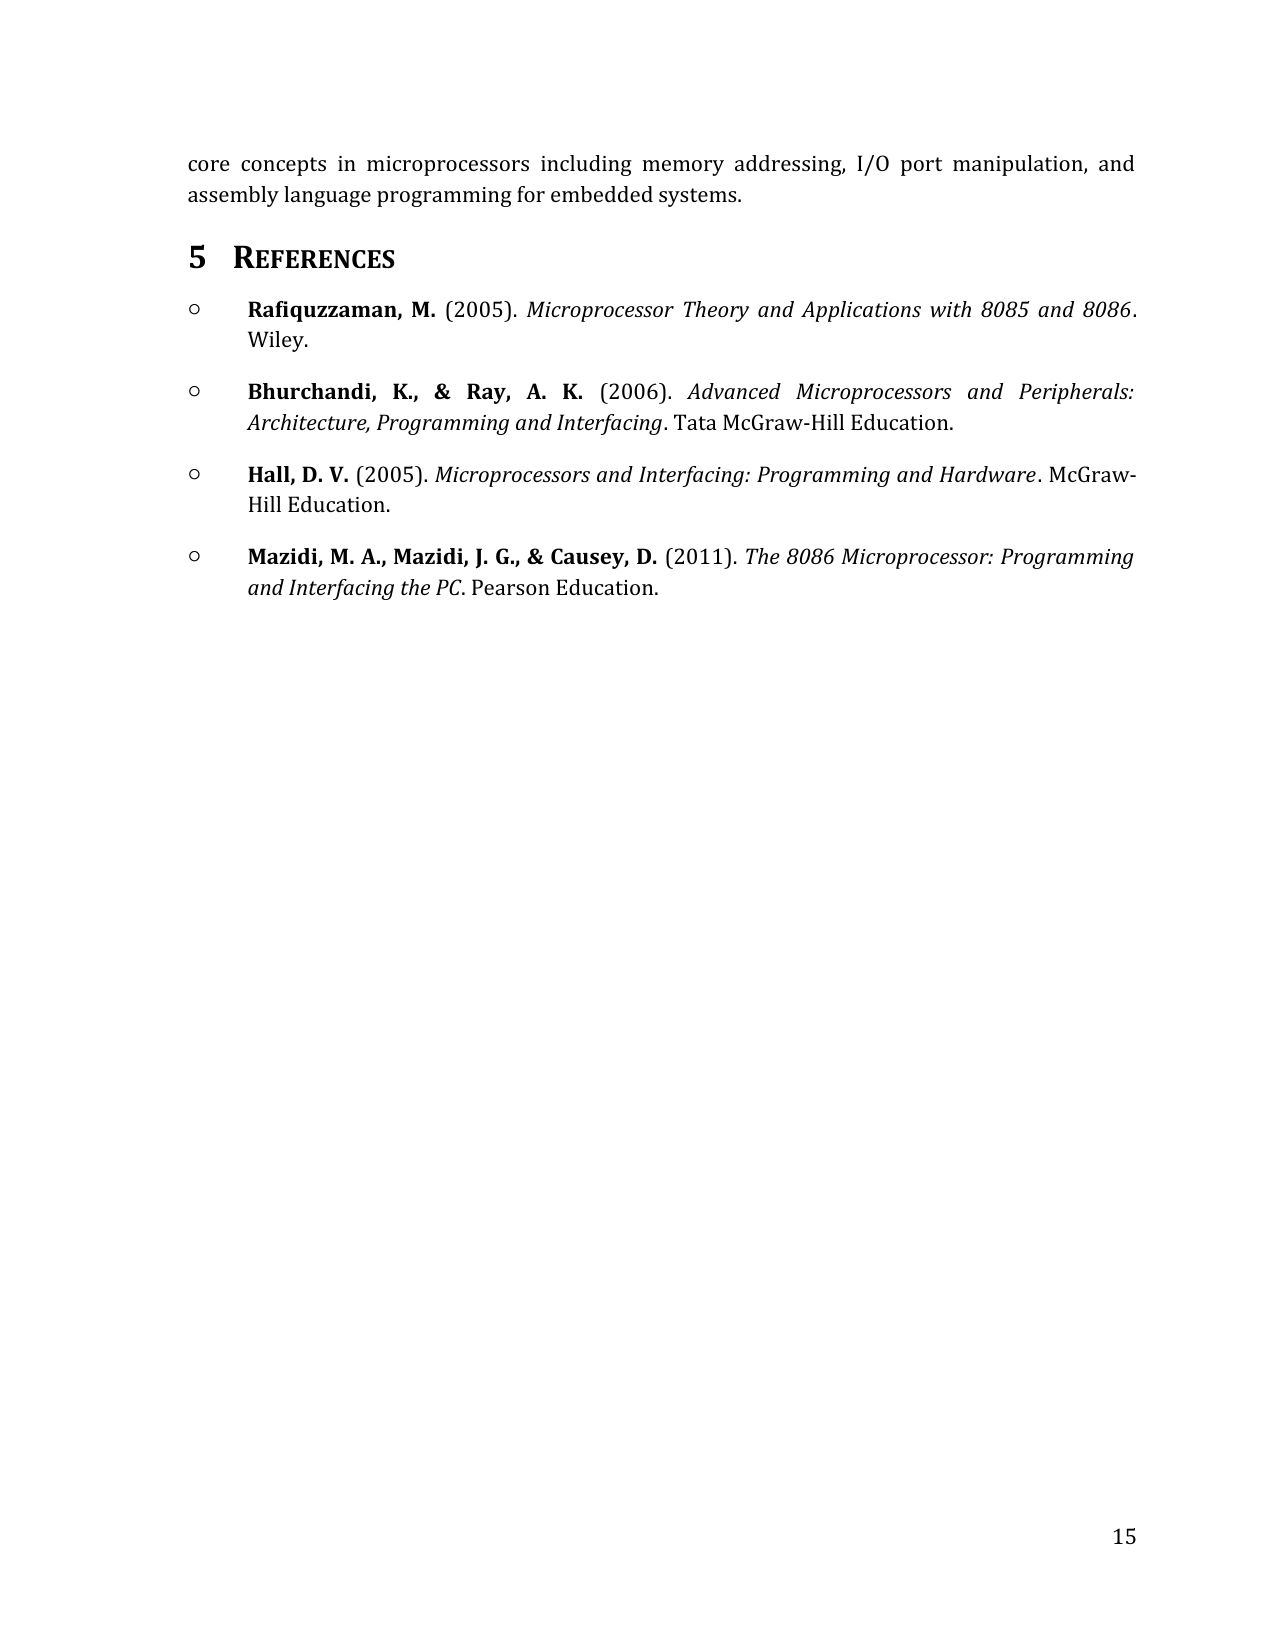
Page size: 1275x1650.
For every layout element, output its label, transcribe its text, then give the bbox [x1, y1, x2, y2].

list Bhurchandi, K., & Ray, A. K. (2006). Advanced Microprocessors and Peripherals: Architecture, Programming and Interfacing. Tata McGraw-Hill Education. [187, 378, 1137, 435]
subtitle References [187, 237, 1137, 276]
list Mazidi, M. A., Mazidi, J. G., & Causey, D. (2011). The 8086 Microprocessor: Programming and Interfacing the PC. Pearson Education. [187, 543, 1137, 600]
list Rafiquzzaman, M. (2005). Microprocessor Theory and Applications with 8085 and 8086. Wiley. [187, 295, 1137, 353]
list Hall, D. V. (2005). Microprocessors and Interfacing: Programming and Hardware. McGraw-Hill Education. [187, 460, 1137, 518]
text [187, 150, 1137, 208]
